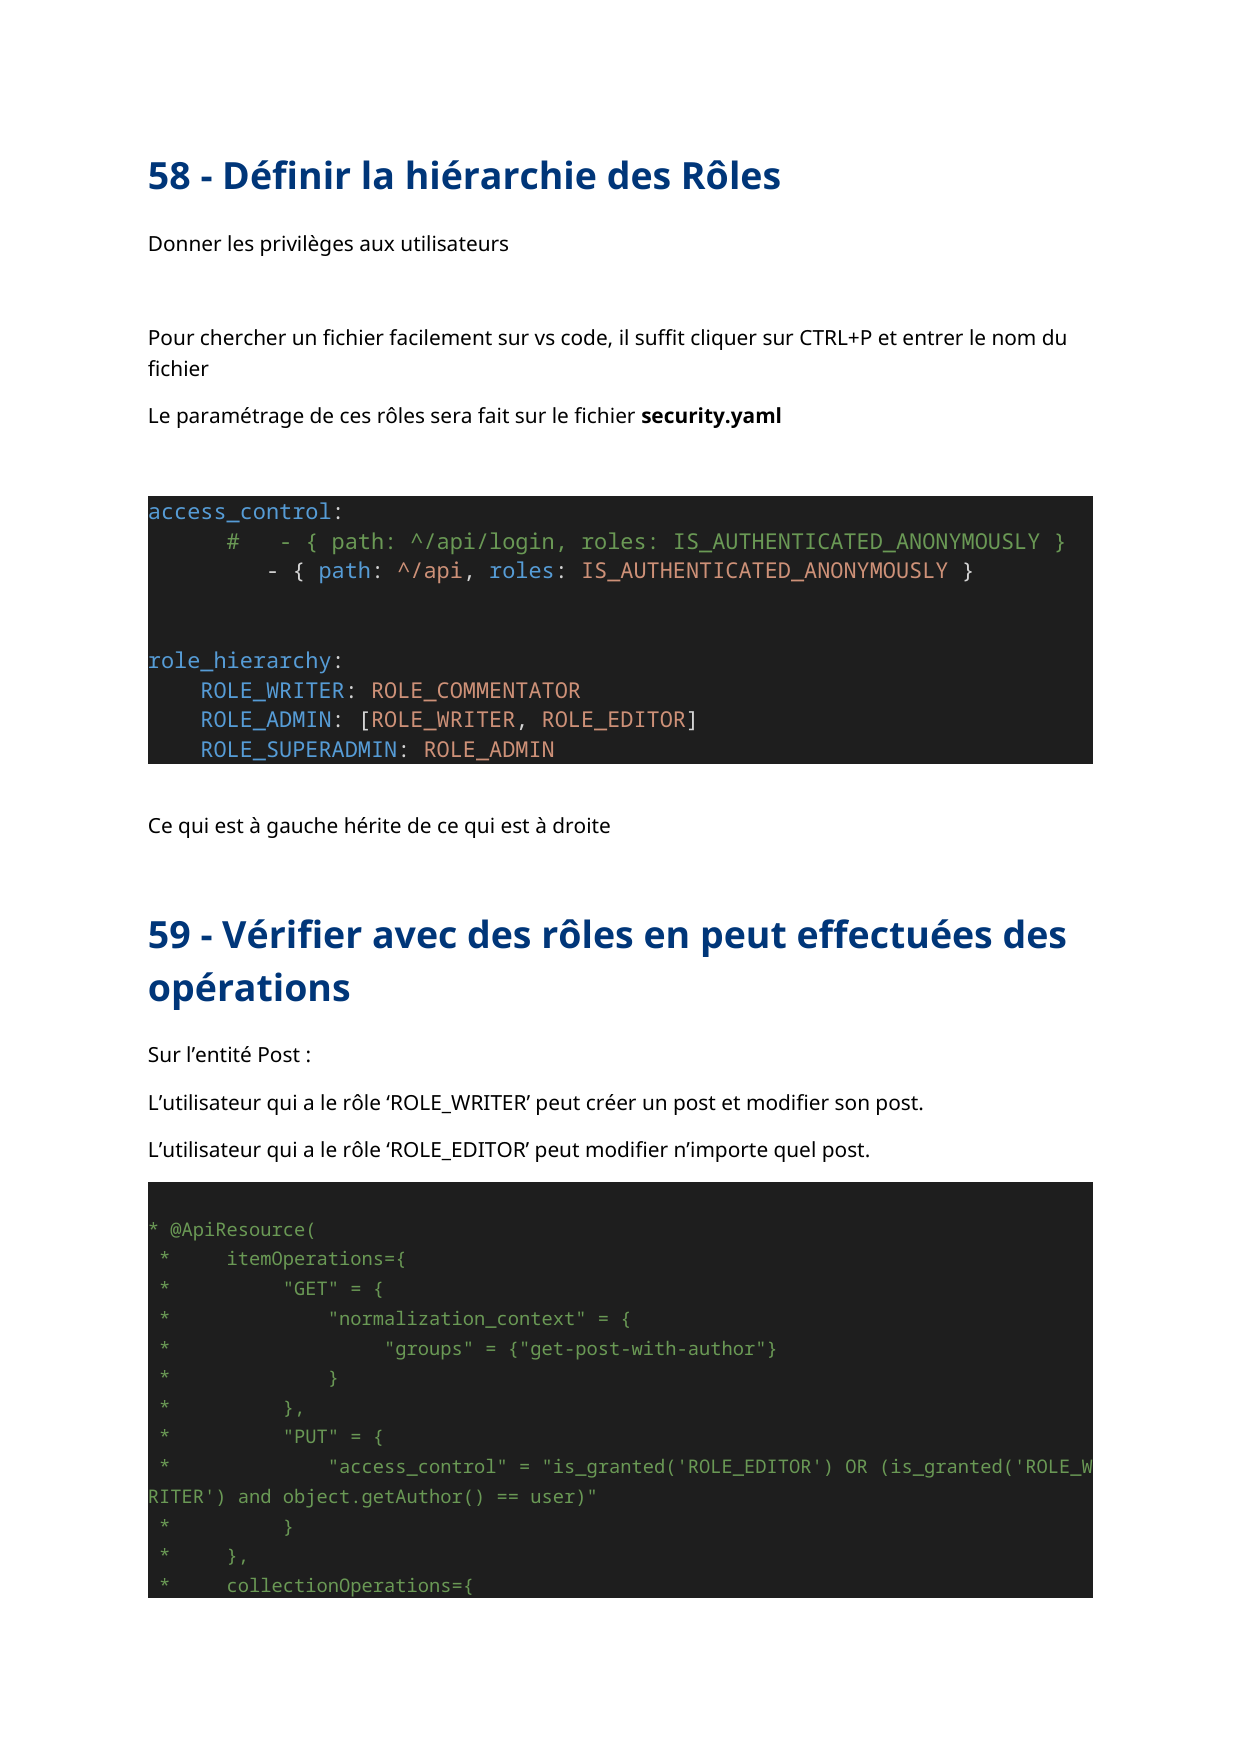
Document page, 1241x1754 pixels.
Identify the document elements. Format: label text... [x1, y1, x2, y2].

text - { path: ^/api, roles: IS_AUTHENTICATED_ANONYMOUSLY } [148, 556, 1093, 585]
text ROLE_SUPERADMIN: ROLE_ADMIN [148, 734, 1093, 764]
text ROLE_ADMIN: [ROLE_WRITER, ROLE_EDITOR] [148, 704, 1093, 734]
text * }, [148, 1390, 1093, 1420]
subtitle 59 - Vérifier avec des rôles en peut effectuées des opérations [148, 906, 1093, 1012]
text L’utilisateur qui a le rôle ‘ROLE_EDITOR’ peut modifier n’importe quel post. [148, 1135, 1093, 1163]
text * "PUT" = { [148, 1420, 1093, 1449]
text * "normalization_context" = { [148, 1301, 1093, 1331]
subtitle 58 - Définir la hiérarchie des Rôles [148, 148, 1093, 201]
text Sur l’entité Post : [148, 1040, 1093, 1069]
text * } [148, 1509, 1093, 1538]
text access_control: [148, 496, 1093, 526]
text * "groups" = {"get-post-with-author"} [148, 1331, 1093, 1360]
text * } [148, 1360, 1093, 1390]
text * "access_control" = "is_granted('ROLE_EDITOR') OR (is_granted('ROLE_WRITER') and object.getAuthor() == user)" [148, 1449, 1093, 1509]
text * @ApiResource( [148, 1212, 1093, 1242]
text Ce qui est à gauche hérite de ce qui est à droite [148, 811, 1093, 840]
text Pour chercher un fichier facilement sur vs code, il suffit cliquer sur CTRL+P et entrer le nom du fichier [148, 323, 1093, 382]
text role_hierarchy: [148, 645, 1093, 675]
text * itemOperations={ [148, 1242, 1093, 1271]
text Le paramétrage de ces rôles sera fait sur le fichier security.yaml [148, 401, 1093, 430]
text * collectionOperations={ [148, 1568, 1093, 1598]
text * }, [148, 1538, 1093, 1568]
text ROLE_WRITER: ROLE_COMMENTATOR [148, 675, 1093, 704]
text Donner les privilèges aux utilisateurs [148, 229, 1093, 257]
text * "GET" = { [148, 1271, 1093, 1301]
text # - { path: ^/api/login, roles: IS_AUTHENTICATED_ANONYMOUSLY } [148, 526, 1093, 556]
text L’utilisateur qui a le rôle ‘ROLE_WRITER’ peut créer un post et modifier son post. [148, 1088, 1093, 1116]
